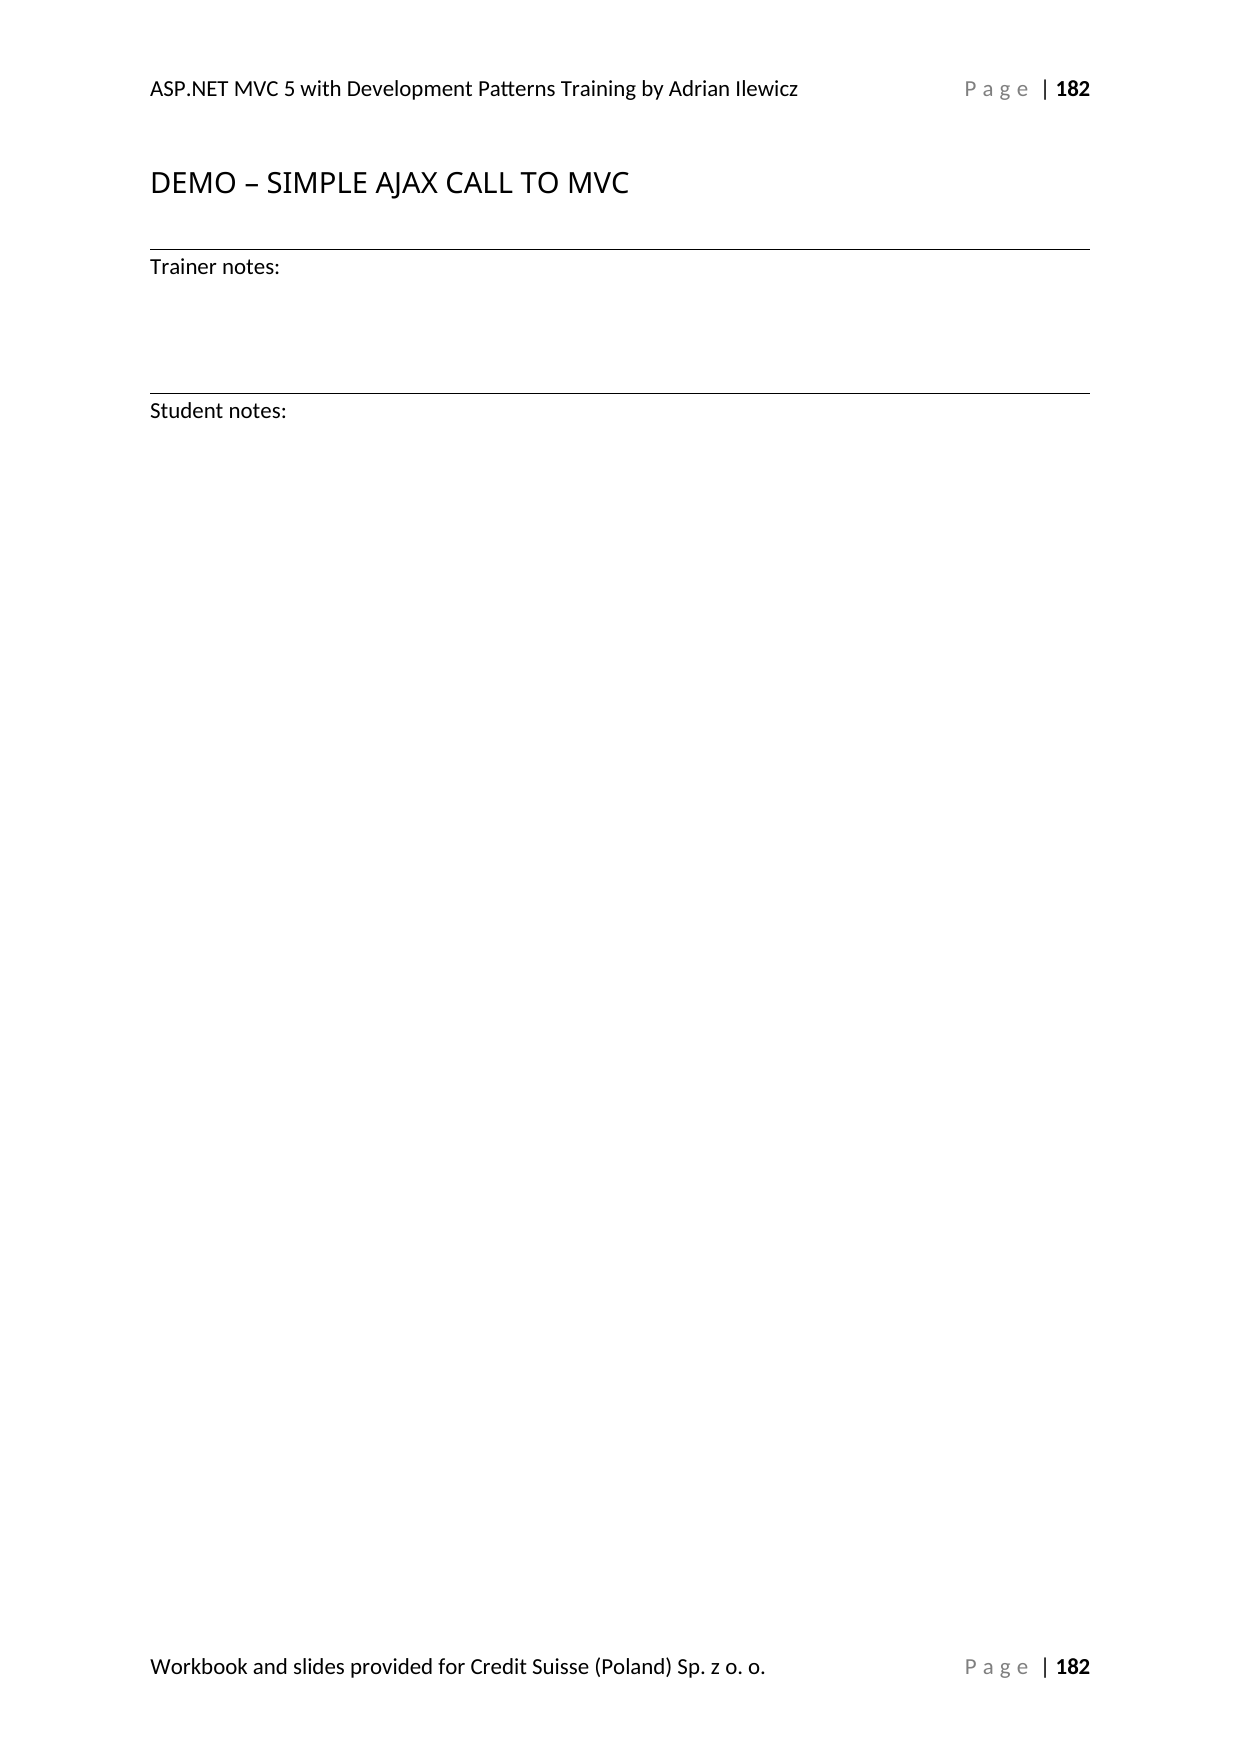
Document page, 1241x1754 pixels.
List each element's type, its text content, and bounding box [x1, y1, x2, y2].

text Trainer notes: [150, 250, 1090, 280]
subtitle Demo – Simple AJAX call to MVC [150, 162, 1090, 202]
text Student notes: [150, 394, 1090, 424]
